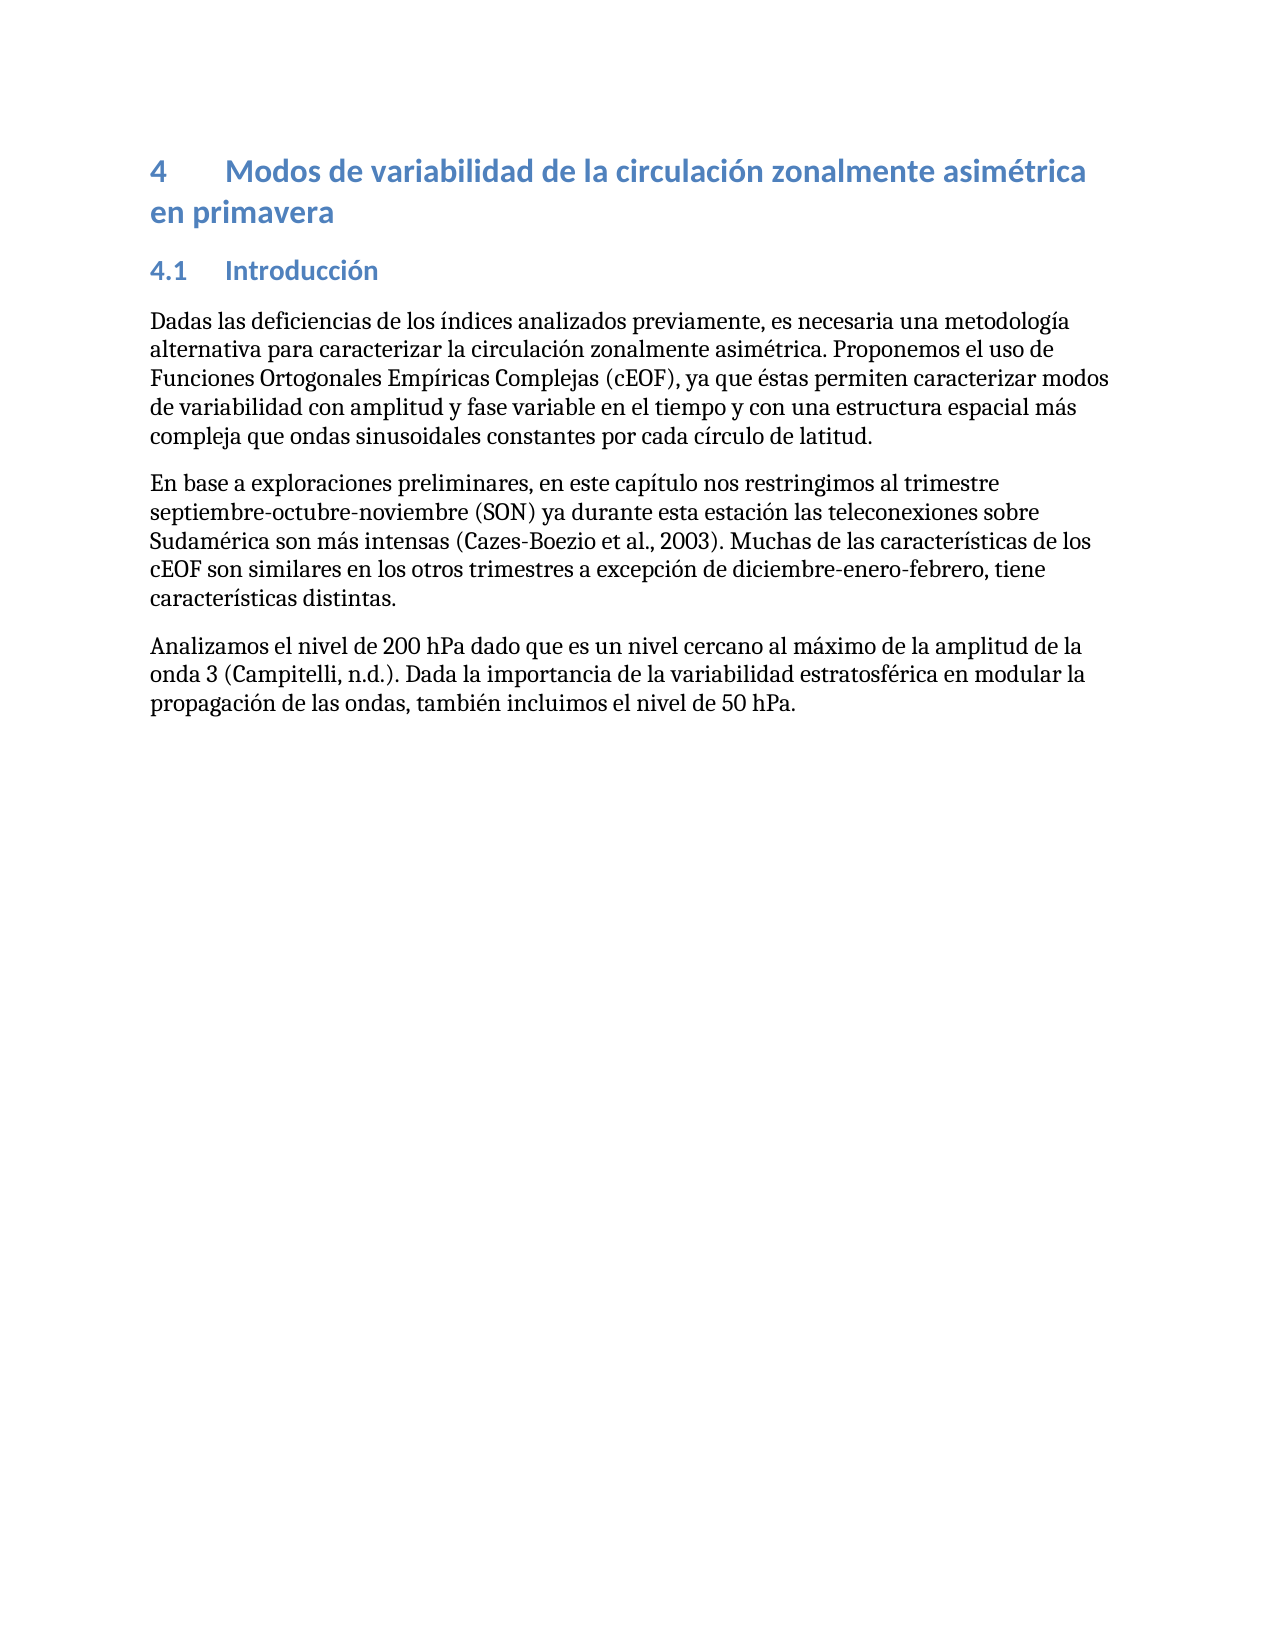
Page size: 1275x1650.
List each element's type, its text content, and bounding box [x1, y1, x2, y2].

text En base a exploraciones preliminares, en este capítulo nos restringimos al trimestre septiembre-octubre-noviembre (SON) ya durante esta estación las teleconexiones sobre Sudamérica son más intensas (Cazes-Boezio et al., 2003). Muchas de las características de los cEOF son similares en los otros trimestres a excepción de diciembre-enero-febrero, tiene características distintas. [150, 469, 1125, 613]
subtitle 4 Modos de variabilidad de la circulación zonalmente asimétrica en primavera [150, 150, 1125, 231]
text Analizamos el nivel de 200 hPa dado que es un nivel cercano al máximo de la amplitud de la onda 3 (Campitelli, n.d.). Dada la importancia de la variabilidad estratosférica en modular la propagación de las ondas, también incluimos el nivel de 50 hPa. [150, 632, 1125, 718]
subtitle 4.1 Introducción [150, 252, 1125, 288]
text Dadas las deficiencias de los índices analizados previamente, es necesaria una metodología alternativa para caracterizar la circulación zonalmente asimétrica. Proponemos el uso de Funciones Ortogonales Empíricas Complejas (cEOF), ya que éstas permiten caracterizar modos de variabilidad con amplitud y fase variable en el tiempo y con una estructura espacial más compleja que ondas sinusoidales constantes por cada círculo de latitud. [150, 307, 1125, 450]
